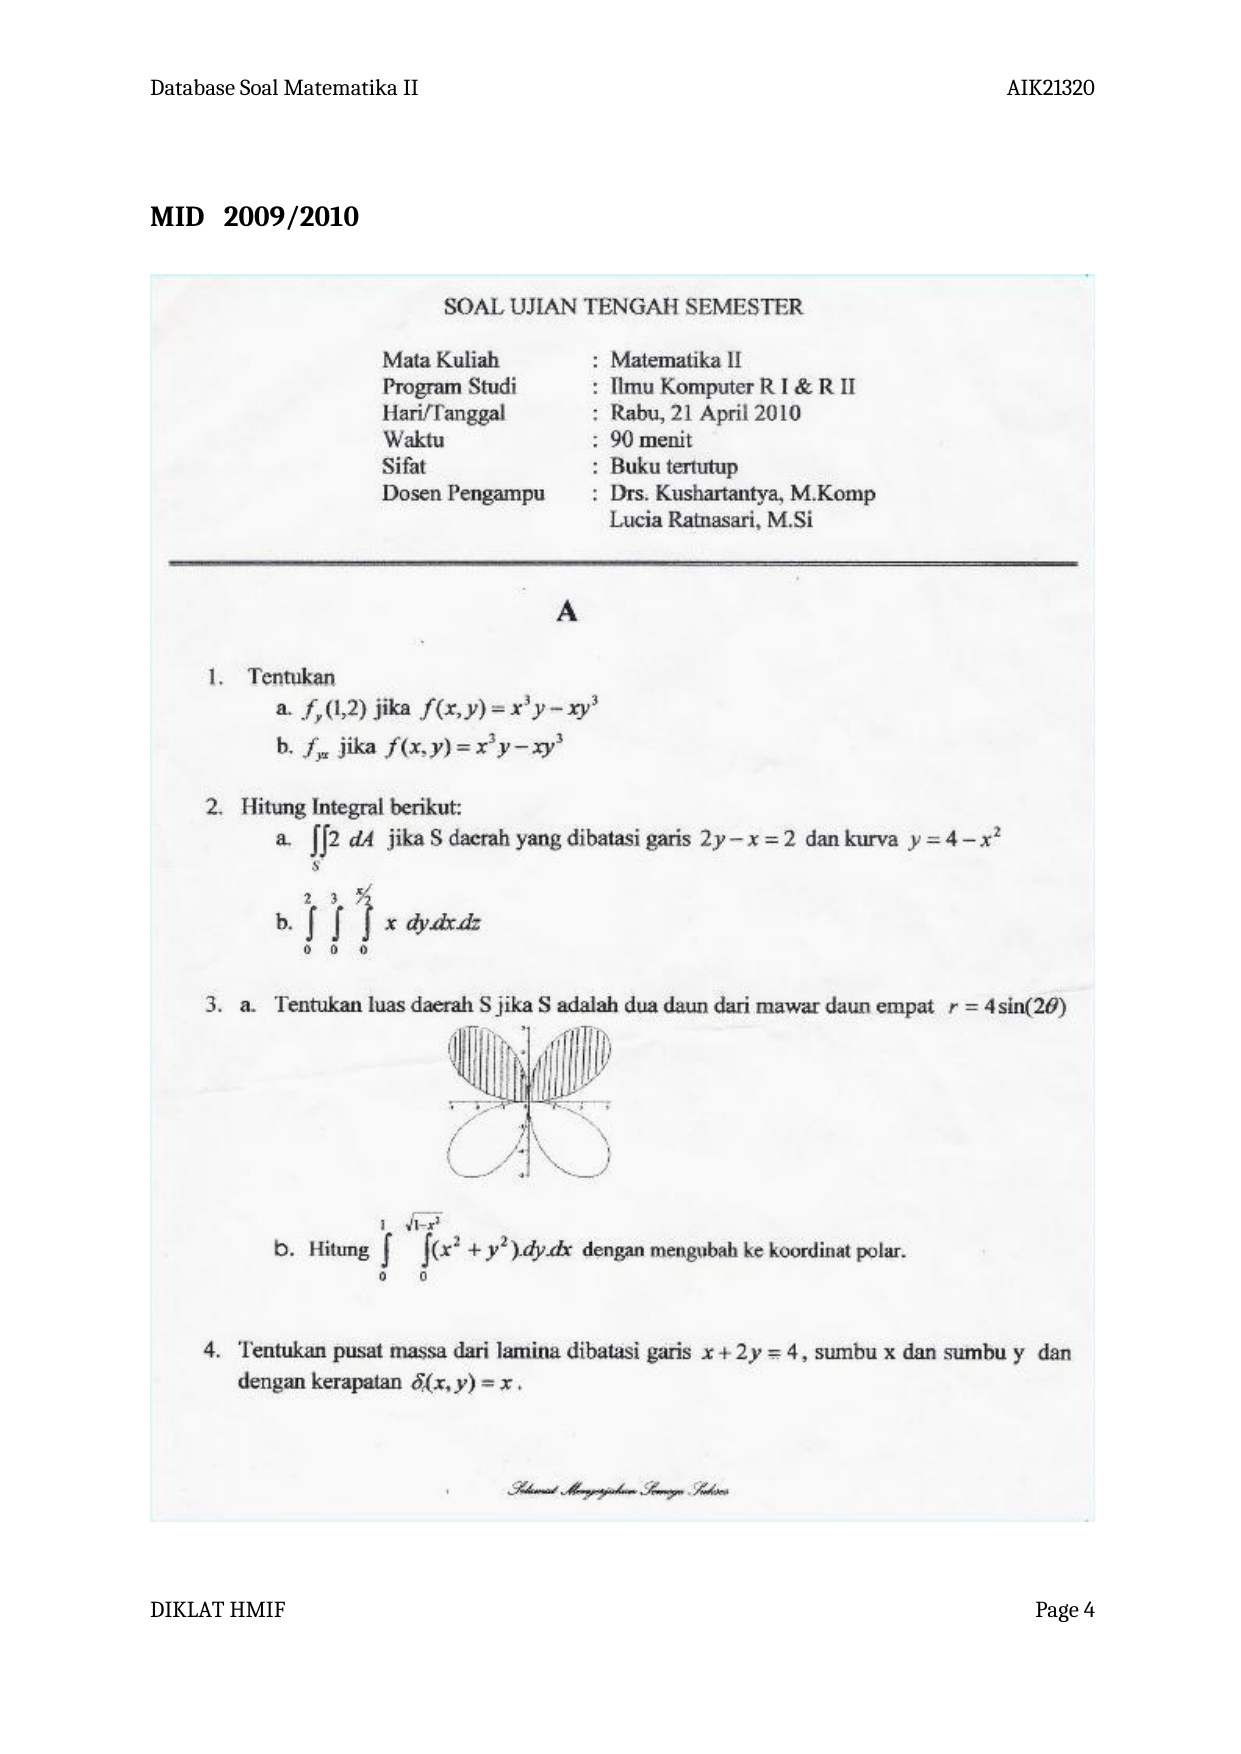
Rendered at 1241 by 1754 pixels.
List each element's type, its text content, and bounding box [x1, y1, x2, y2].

subtitle MID 2009/2010 [150, 200, 1090, 233]
picture [150, 274, 1096, 1522]
